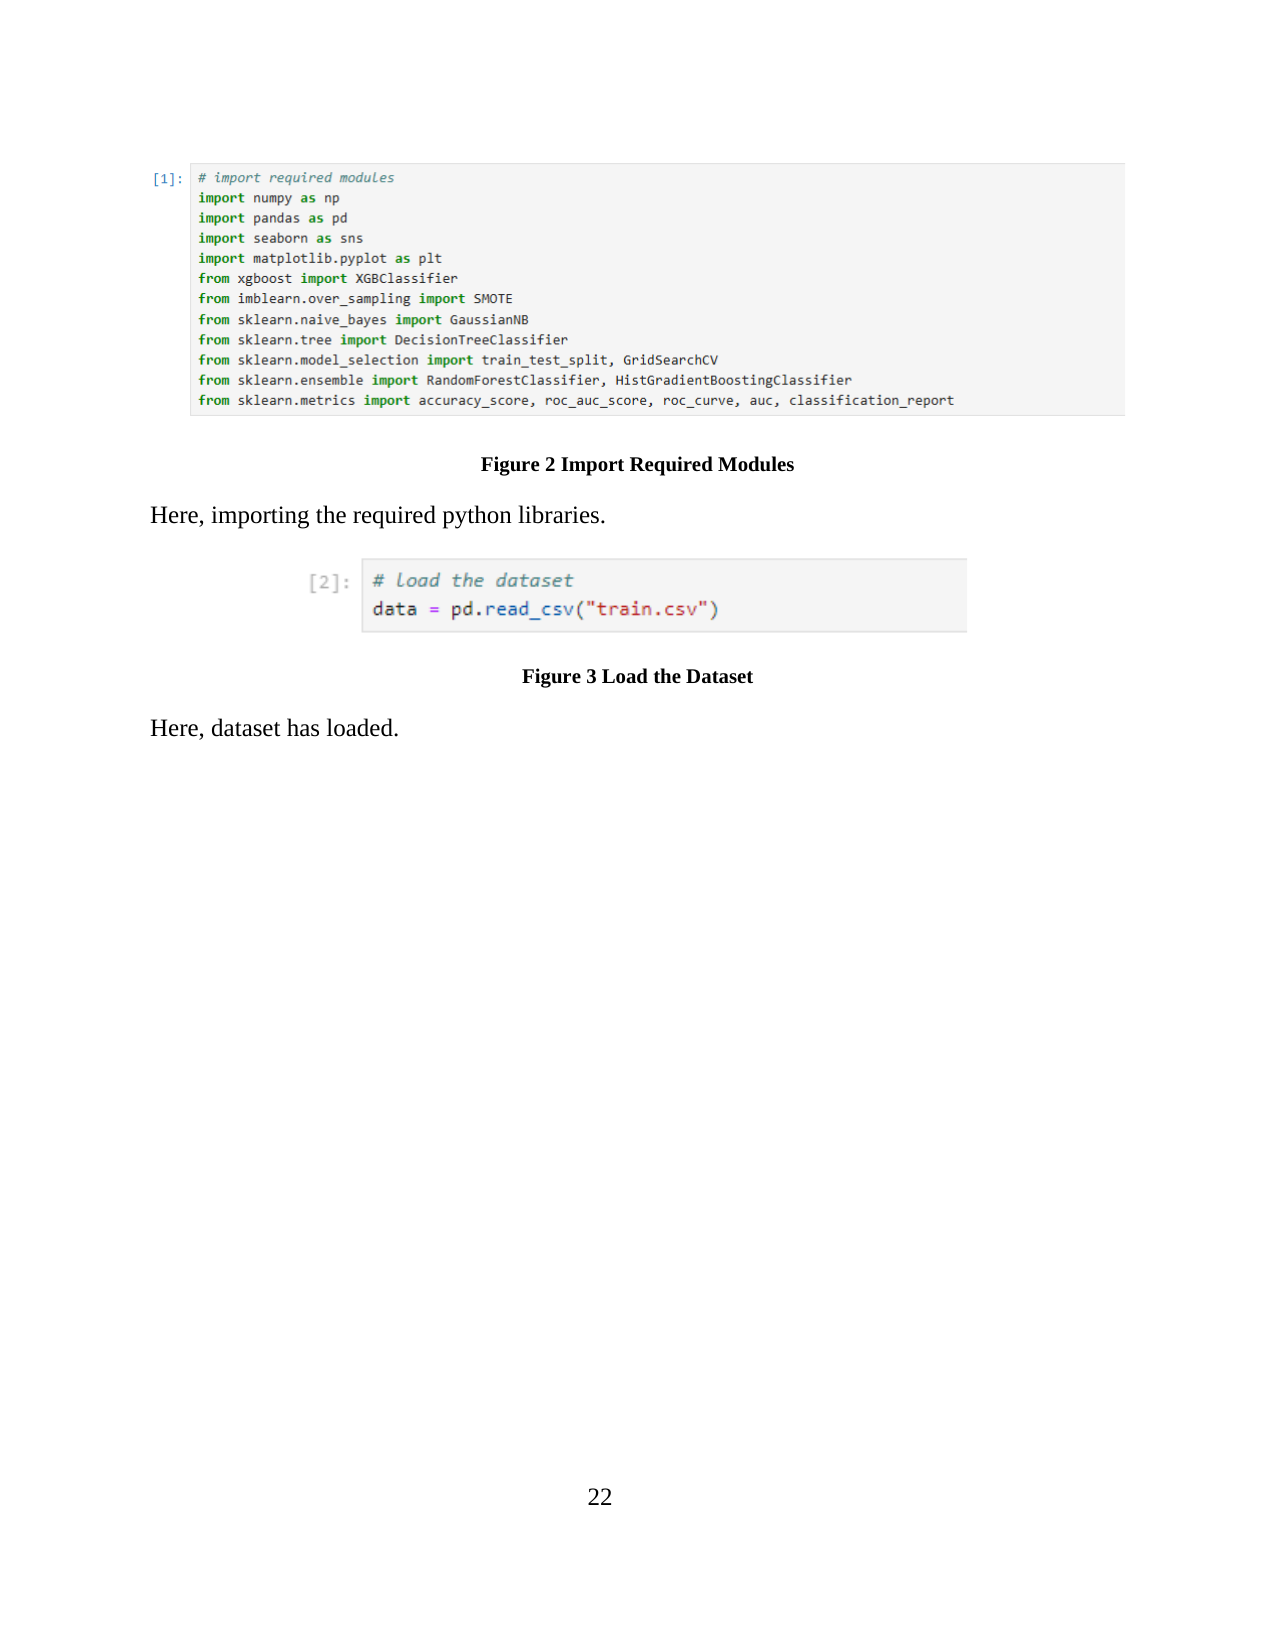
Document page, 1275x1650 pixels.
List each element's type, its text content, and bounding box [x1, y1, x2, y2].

text Here, importing the required python libraries. [150, 500, 1125, 529]
picture [307, 557, 968, 636]
text Here, dataset has loaded. [150, 713, 1125, 741]
picture [150, 150, 1125, 424]
